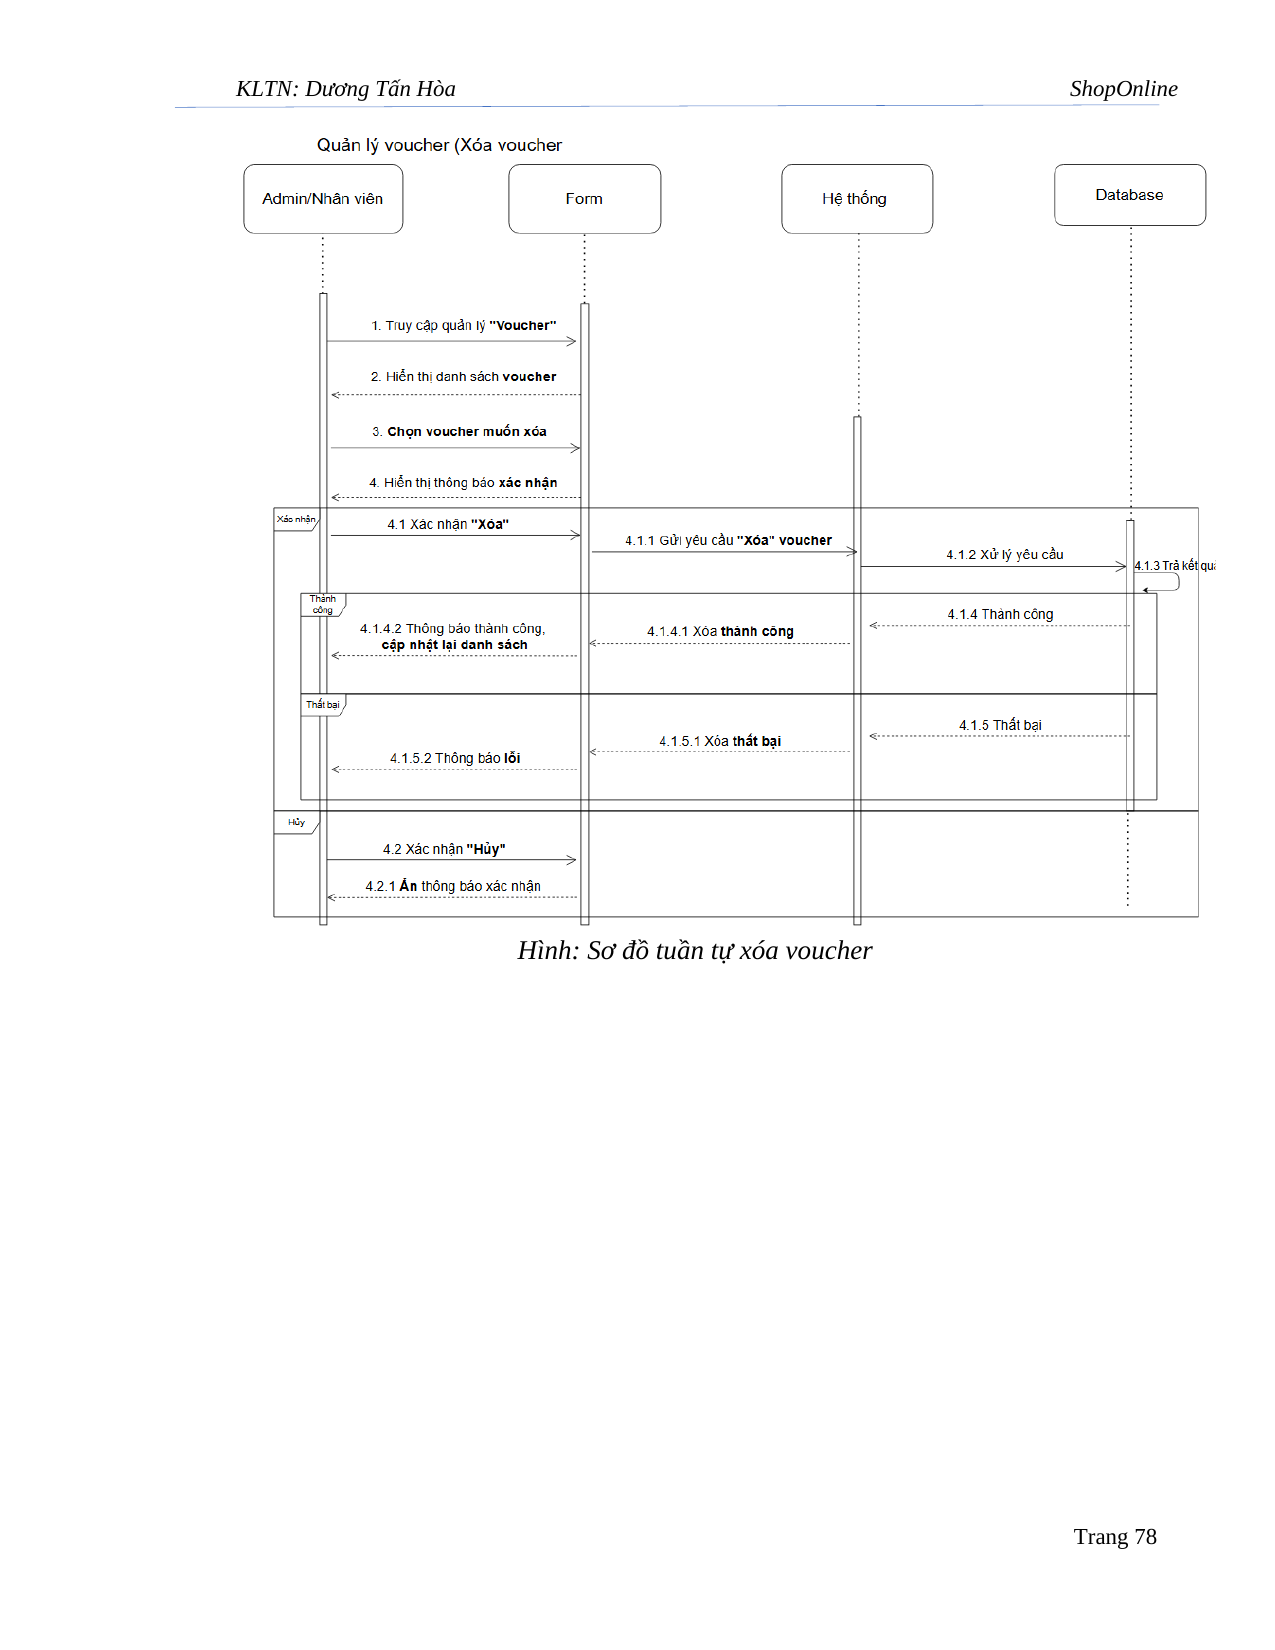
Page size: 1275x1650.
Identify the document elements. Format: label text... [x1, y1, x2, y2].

picture [235, 126, 1216, 930]
text Hình: Sơ đồ tuần tự xóa voucher [177, 934, 1157, 965]
